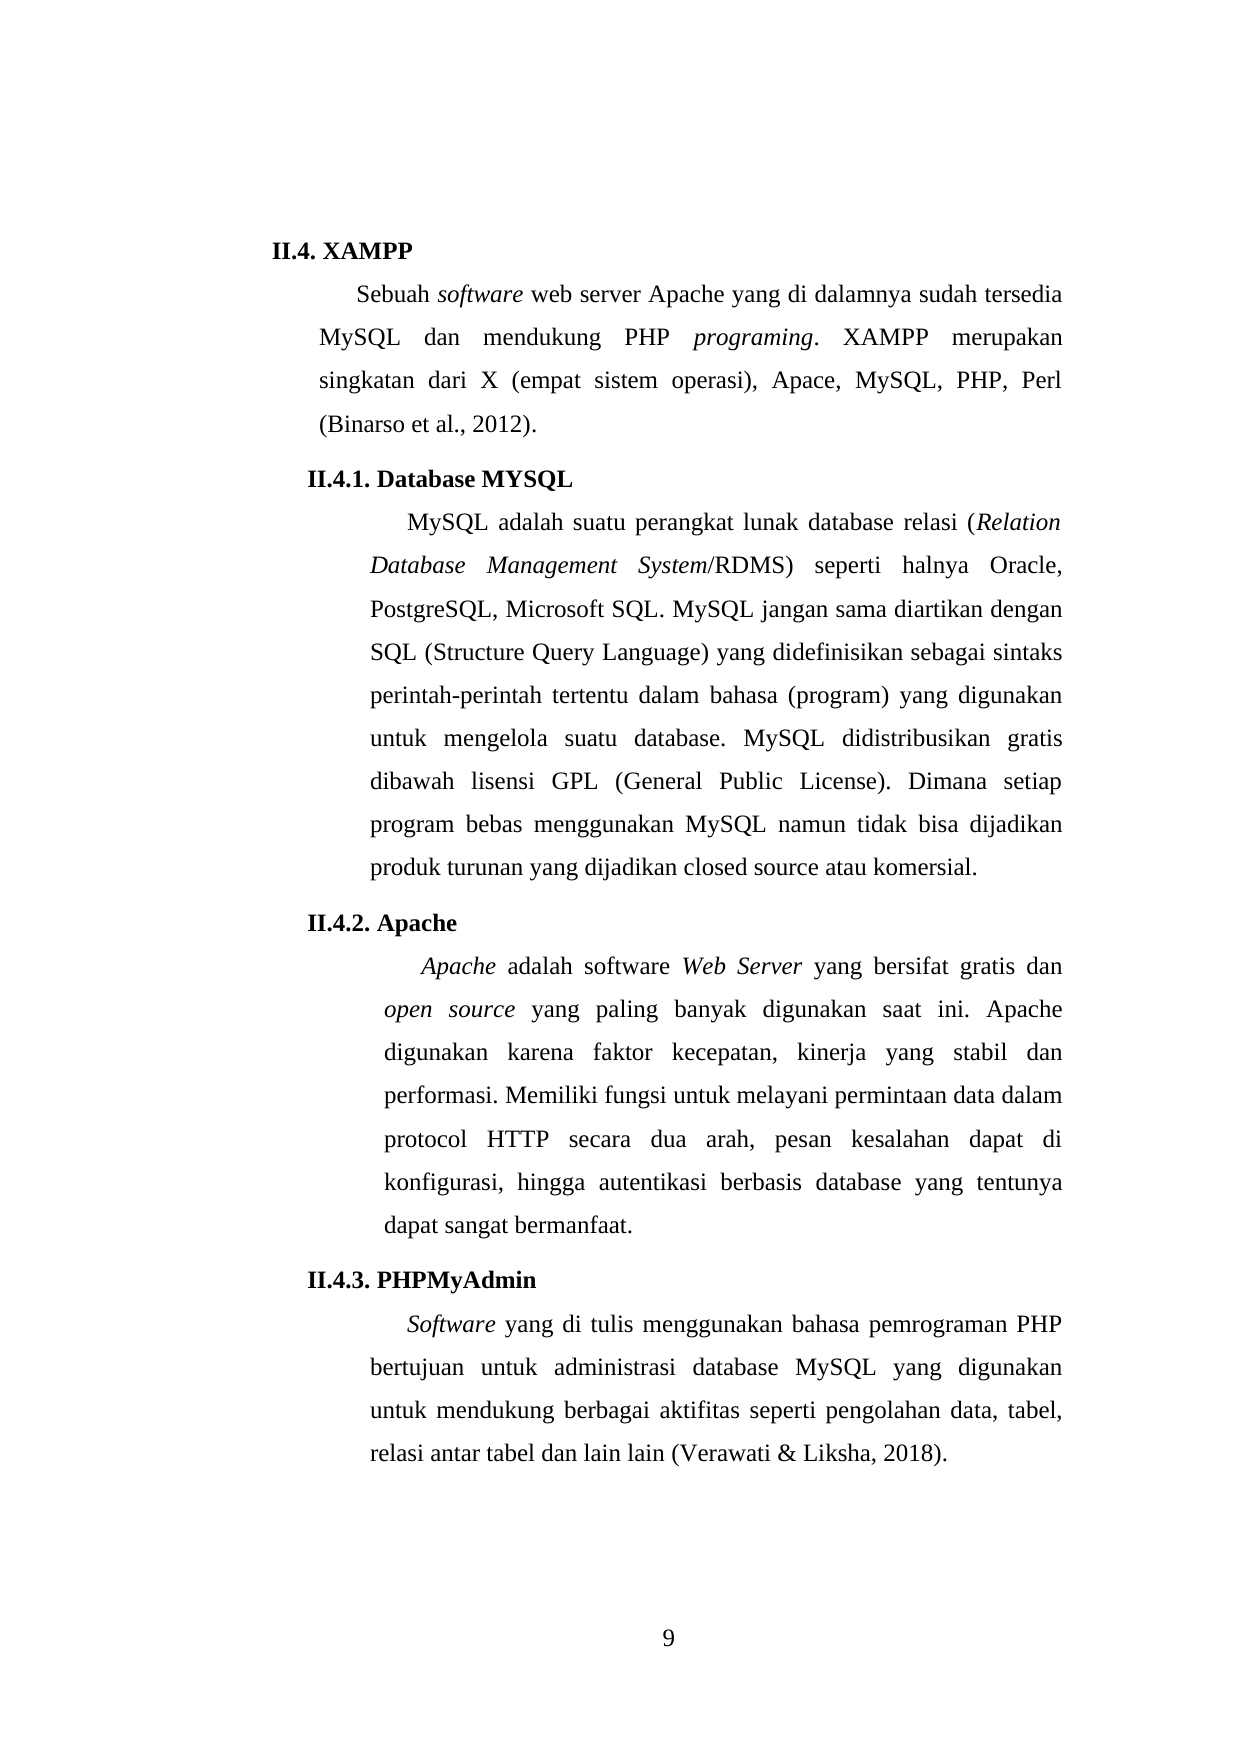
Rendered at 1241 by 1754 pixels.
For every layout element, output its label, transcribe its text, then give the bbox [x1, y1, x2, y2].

text Sebuah software web server Apache yang di dalamnya sudah tersedia MySQL dan mendukung PHP programing. XAMPP merupakan singkatan dari X (empat sistem operasi), Apace, MySQL, PHP, Perl (Binarso et al., 2012). [319, 279, 1063, 437]
text Apache adalah software Web Server yang bersifat gratis dan open source yang paling banyak digunakan saat ini. Apache digunakan karena faktor kecepatan, kinerja yang stabil dan performasi. Memiliki fungsi untuk melayani permintaan data dalam protocol HTTP secara dua arah, pesan kesalahan dapat di konfigurasi, hingga autentikasi berbasis database yang tentunya dapat sangat bermanfaat. [384, 951, 1063, 1239]
text MySQL adalah suatu perangkat lunak database relasi (Relation Database Management System/RDMS) seperti halnya Oracle, PostgreSQL, Microsoft SQL. MySQL jangan sama diartikan dengan SQL (Structure Query Language) yang didefinisikan sebagai sintaks perintah-perintah tertentu dalam bahasa (program) yang digunakan untuk mengelola suatu database. MySQL didistribusikan gratis dibawah lisensi GPL (General Public License). Dimana setiap program bebas menggunakan MySQL namun tidak bisa dijadikan produk turunan yang dijadikan closed source atau komersial. [370, 507, 1063, 881]
subtitle XAMPP [272, 236, 1063, 265]
text Software yang di tulis menggunakan bahasa pemrograman PHP bertujuan untuk administrasi database MySQL yang digunakan untuk mendukung berbagai aktifitas seperti pengolahan data, tabel, relasi antar tabel dan lain lain (Verawati & Liksha, 2018). [370, 1309, 1063, 1467]
subtitle PHPMyAdmin [307, 1266, 1063, 1294]
subtitle Database MYSQL [307, 464, 1063, 493]
subtitle Apache [307, 908, 1063, 937]
